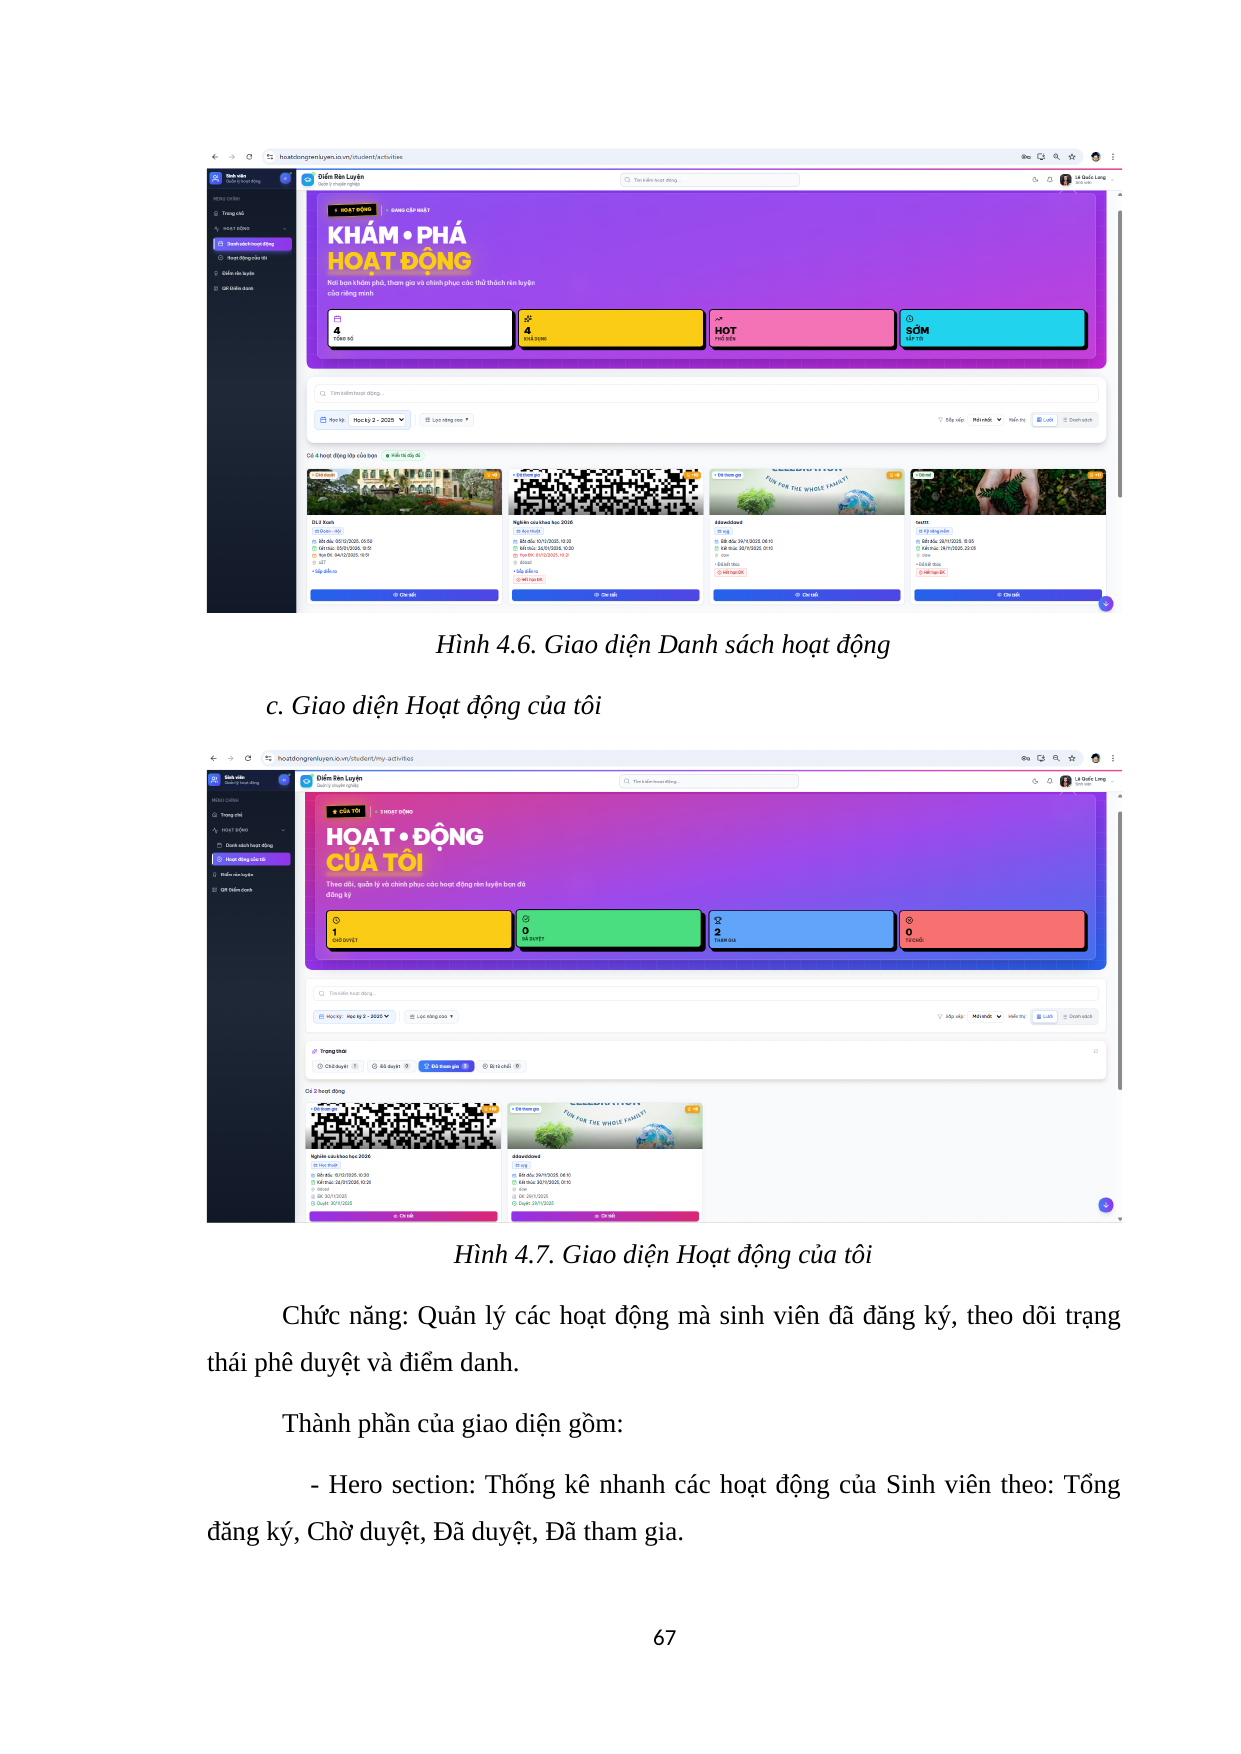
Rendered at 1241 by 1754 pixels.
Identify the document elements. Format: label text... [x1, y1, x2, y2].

text - Hero section: Thống kê nhanh các hoạt động của Sinh viên theo: Tổng đăng ký, Chờ duyệt, Đã duyệt, Đã tham gia. [207, 1468, 1122, 1546]
picture [206, 748, 1123, 1223]
text Hình 4.7. Giao diện Hoạt động của tôi [207, 1238, 1122, 1269]
picture [206, 147, 1123, 613]
text c. Giao diện Hoạt động của tôi [207, 689, 1122, 720]
text Thành phần của giao diện gồm: [207, 1407, 1122, 1438]
text Chức năng: Quản lý các hoạt động mà sinh viên đã đăng ký, theo dõi trạng thái phê duyệt và điểm danh. [207, 1299, 1122, 1377]
text Hình 4.6. Giao diện Danh sách hoạt động [207, 628, 1122, 659]
